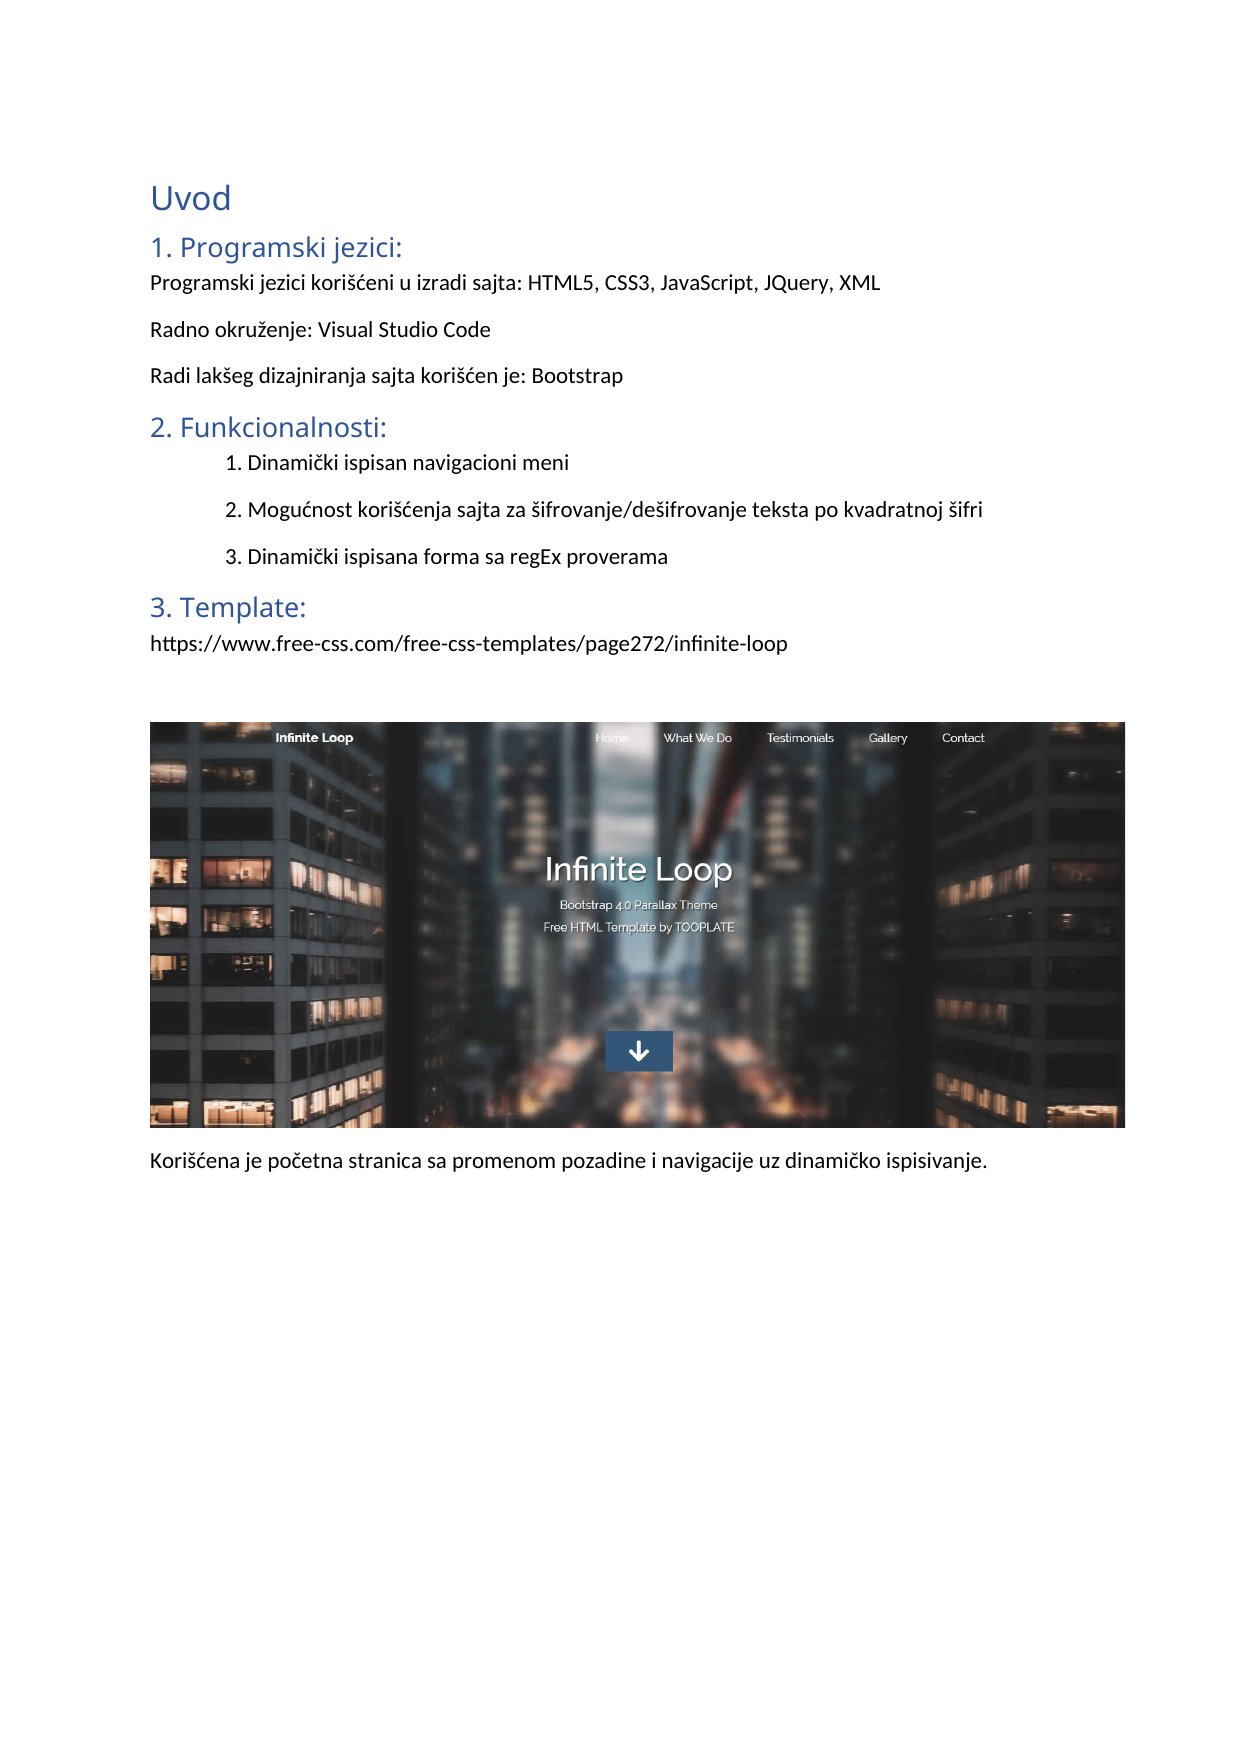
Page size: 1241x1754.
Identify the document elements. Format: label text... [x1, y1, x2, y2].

text 1. Dinamički ispisan navigacioni meni [150, 448, 1090, 476]
text 3. Dinamički ispisana forma sa regEx proverama [150, 542, 1090, 570]
text Korišćena je početna stranica sa promenom pozadine i navigacije uz dinamičko ispisivanje. [150, 1147, 1090, 1175]
subtitle 1. Programski jezici: [150, 228, 1090, 265]
subtitle Uvod [150, 175, 1090, 220]
subtitle 3. Template: [150, 589, 1090, 626]
text Programski jezici korišćeni u izradi sajta: HTML5, CSS3, JavaScript, JQuery, XML [150, 268, 1090, 296]
subtitle 2. Funkcionalnosti: [150, 408, 1090, 445]
text 2. Mogućnost korišćenja sajta za šifrovanje/dešifrovanje teksta po kvadratnoj šifri [150, 495, 1090, 523]
text Radi lakšeg dizajniranja sajta korišćen je: Bootstrap [150, 362, 1090, 390]
text https://www.free-css.com/free-css-templates/page272/infinite-loop [150, 629, 1090, 657]
text Radno okruženje: Visual Studio Code [150, 315, 1090, 343]
picture [150, 722, 1125, 1128]
